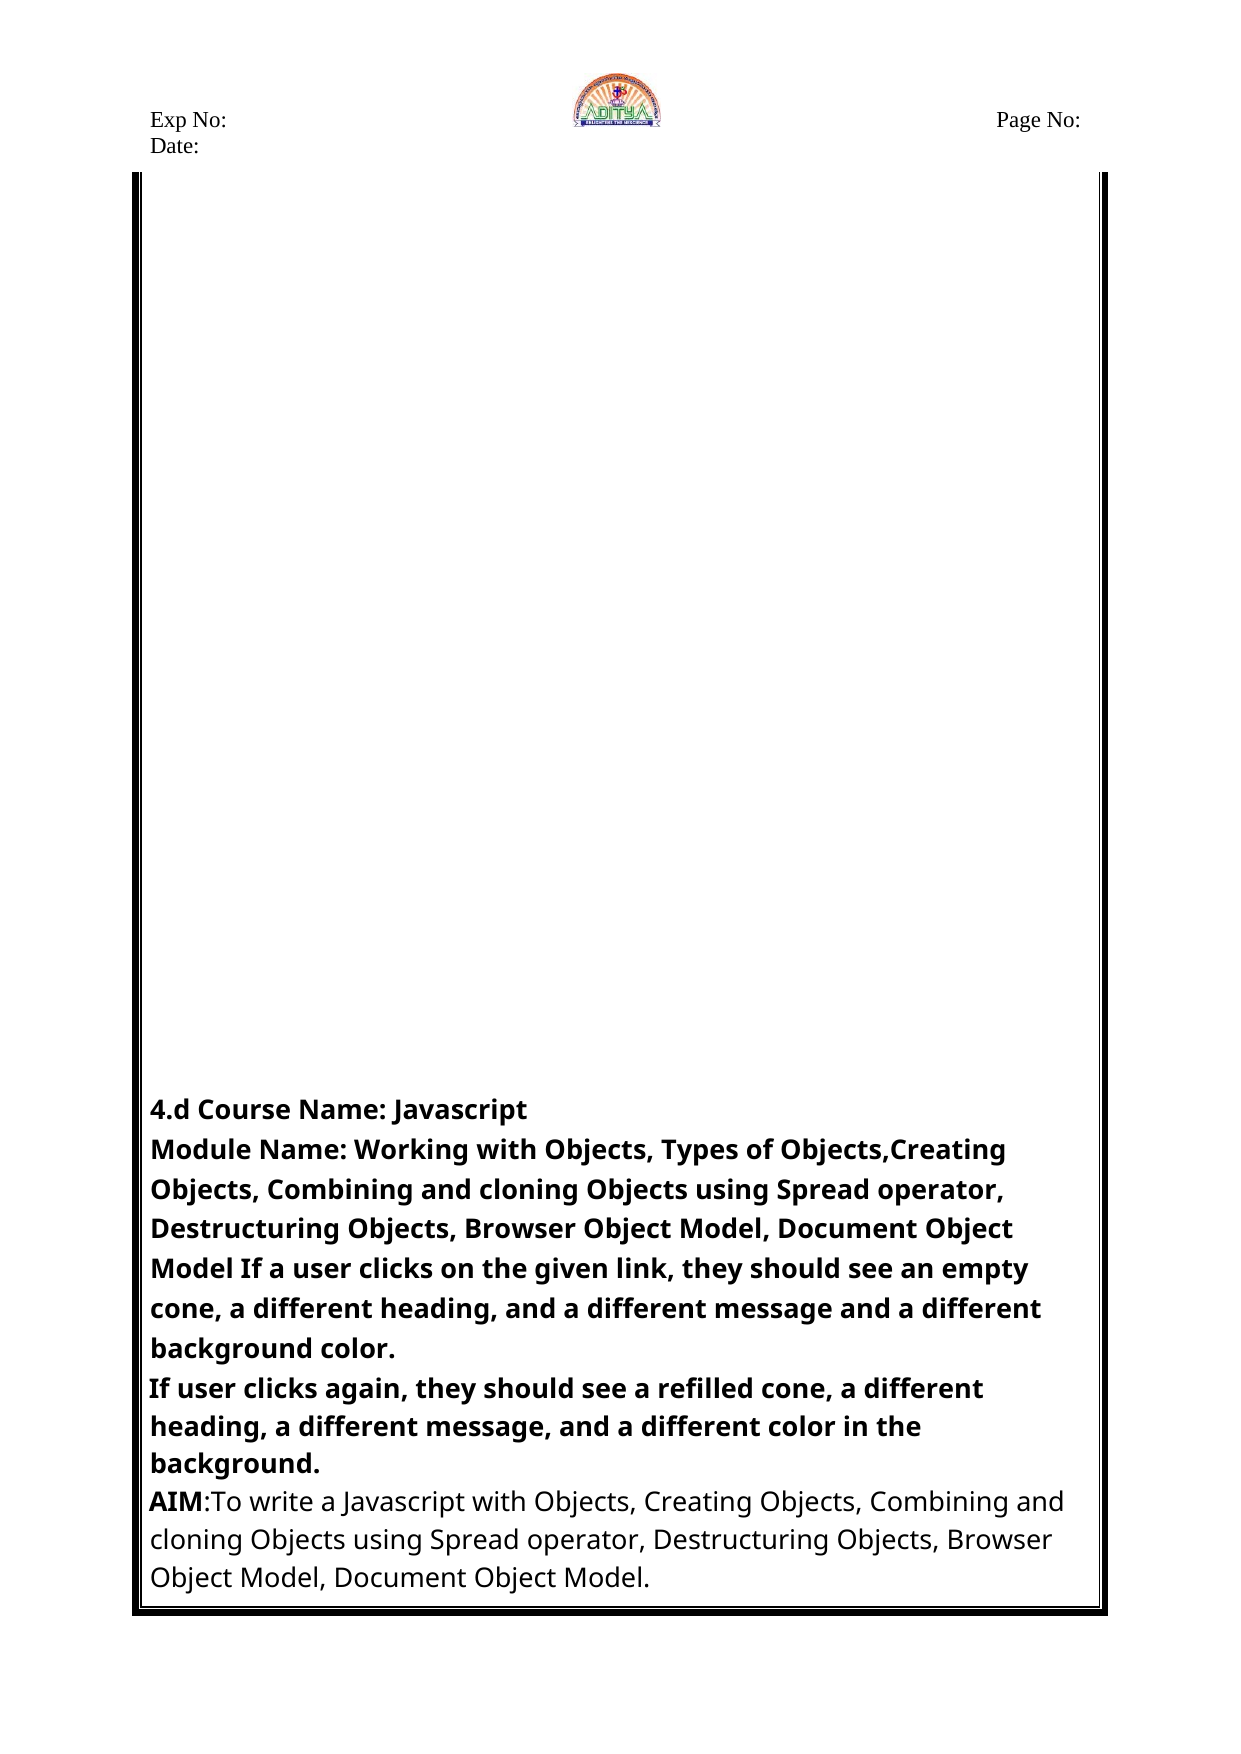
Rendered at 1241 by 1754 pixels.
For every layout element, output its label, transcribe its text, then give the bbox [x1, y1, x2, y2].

text 4.d Course Name: Javascript [150, 1091, 1097, 1127]
text Module Name: Working with Objects, Types of Objects,Creating Objects, Combining and cloning Objects using Spread operator, Destructuring Objects, Browser Object Model, Document Object Model If a user clicks on the given link, they should see an empty cone, a different heading, and a different message and a different background color. [150, 1130, 1097, 1366]
picture [572, 73, 661, 127]
text AIM:To write a Javascript with Objects, Creating Objects, Combining and cloning Objects using Spread operator, Destructuring Objects, Browser Object Model, Document Object Model. [148, 1483, 1079, 1596]
text If user clicks again, they should see a refilled cone, a different heading, a different message, and a different color in the background. [148, 1369, 1083, 1482]
